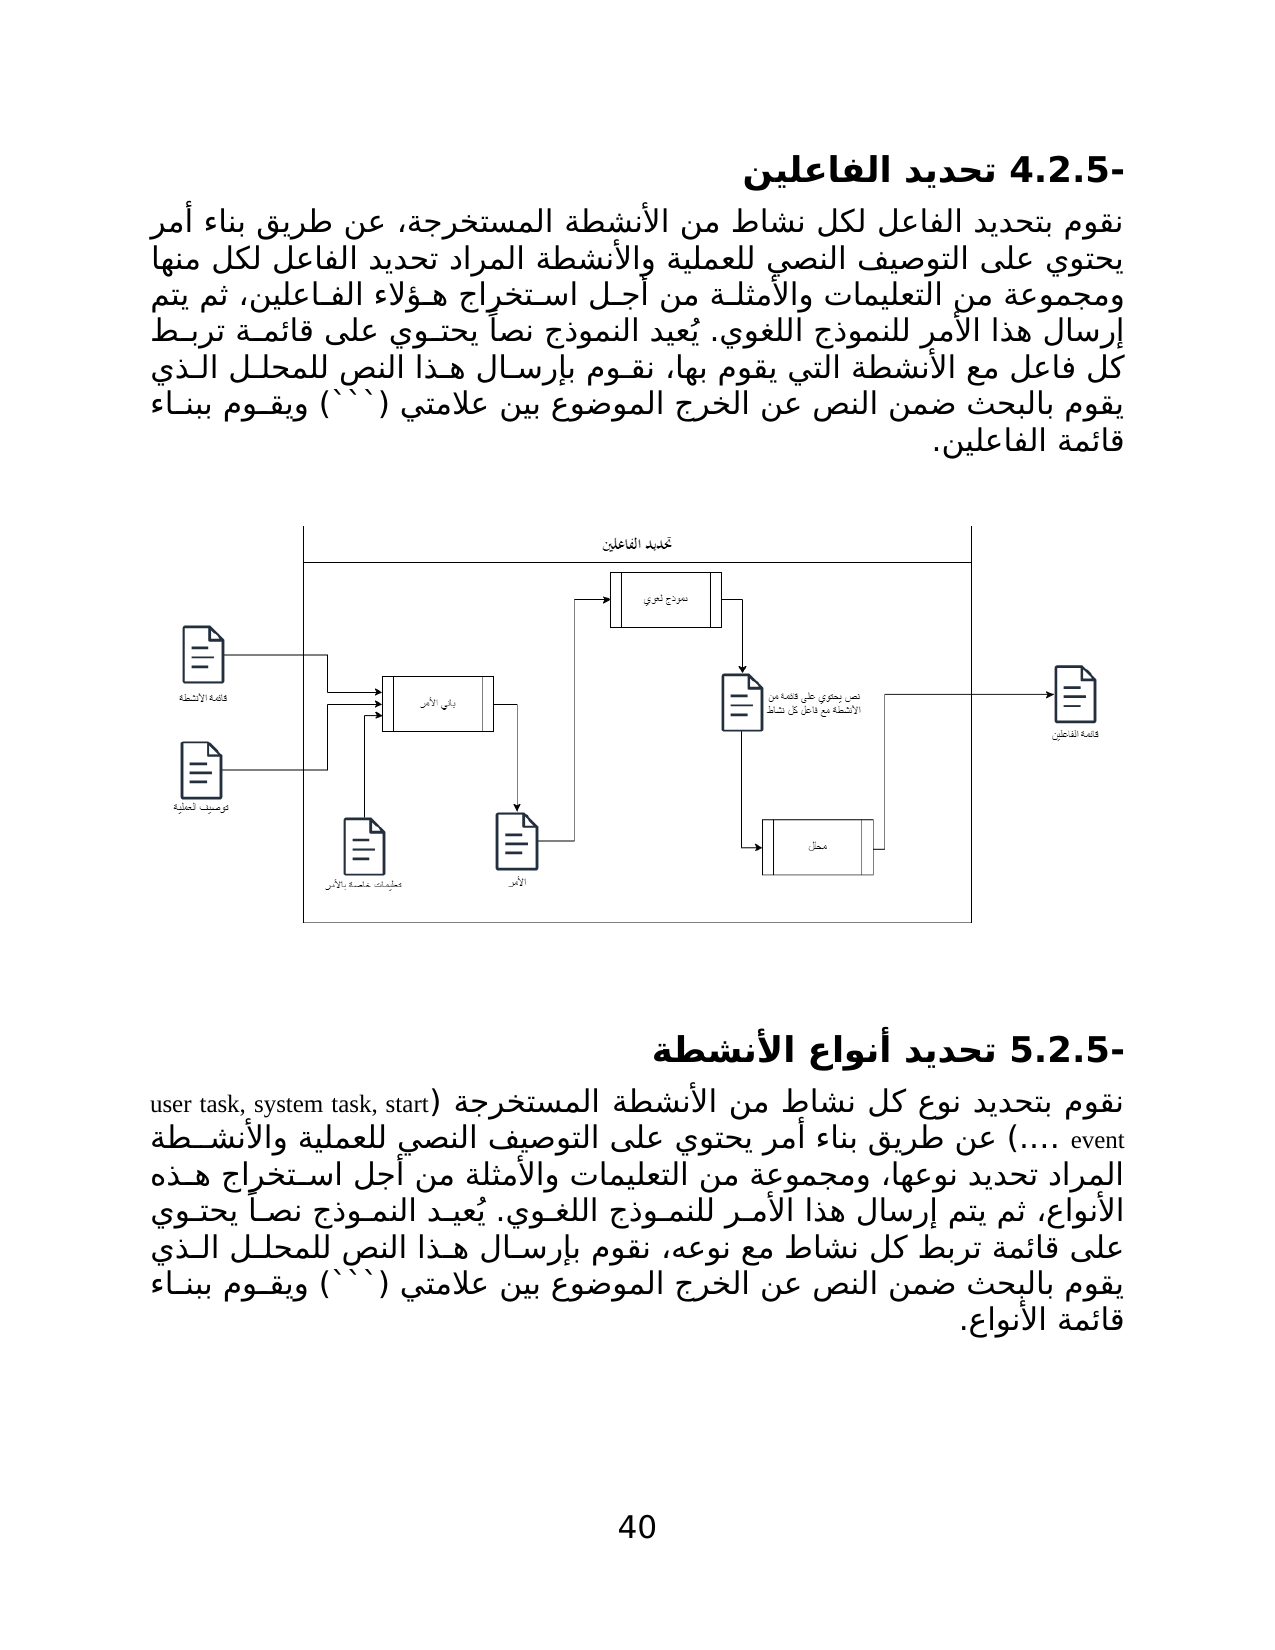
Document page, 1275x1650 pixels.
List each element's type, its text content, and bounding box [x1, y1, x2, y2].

text نقوم بتحديد نوع كل نشاط من الأنشطة المستخرجة (user task, system task, start event ….) عن طريق بناء أمر يحتوي على التوصيف النصي للعملية والأنشطة المراد تحديد نوعها، ومجموعة من التعليمات والأمثلة من أجل استخراج هذه الأنواع، ثم يتم إرسال هذا الأمر للنموذج اللغوي. يُعيد النموذج نصاً يحتوي على قائمة تربط كل نشاط مع نوعه، نقوم بإرسال هذا النص للمحلل الذي يقوم بالبحث ضمن النص عن الخرج الموضوع بين علامتي (```) ويقوم ببناء قائمة الأنواع. [150, 1083, 1125, 1338]
text -5.2.5 تحديد أنواع الأنشطة [150, 1030, 1125, 1071]
picture [150, 526, 1125, 923]
text نقوم بتحديد الفاعل لكل نشاط من الأنشطة المستخرجة، عن طريق بناء أمر يحتوي على التوصيف النصي للعملية والأنشطة المراد تحديد الفاعل لكل منها ومجموعة من التعليمات والأمثلة من أجل استخراج هؤلاء الفاعلين، ثم يتم إرسال هذا الأمر للنموذج اللغوي. يُعيد النموذج نصاً يحتوي على قائمة تربط كل فاعل مع الأنشطة التي يقوم بها، نقوم بإرسال هذا النص للمحلل الذي يقوم بالبحث ضمن النص عن الخرج الموضوع بين علامتي (```) ويقوم ببناء قائمة الفاعلين. [150, 204, 1125, 458]
text -4.2.5 تحديد الفاعلين [150, 150, 1125, 191]
